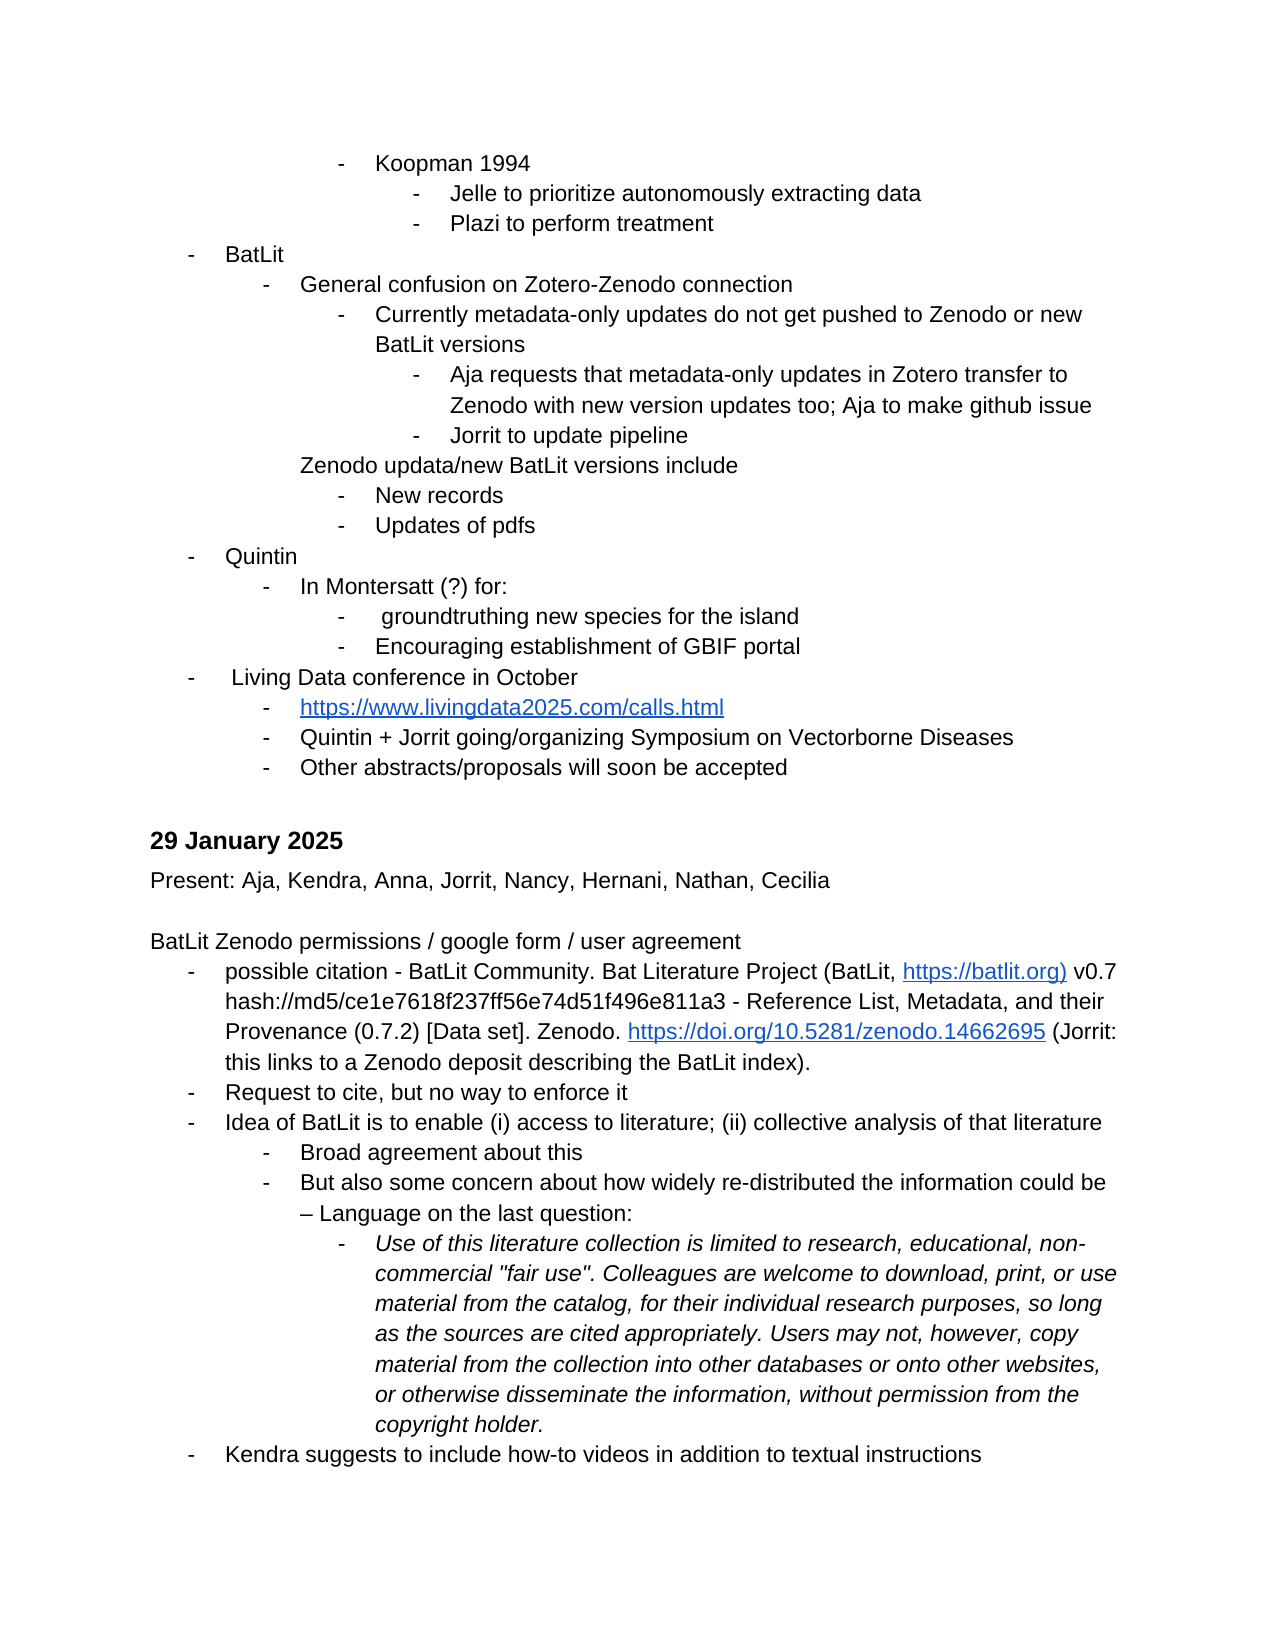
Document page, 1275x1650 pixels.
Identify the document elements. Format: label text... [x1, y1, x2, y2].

list General confusion on Zotero-Zenodo connection [262, 271, 1125, 297]
subtitle 29 January 2025 [150, 826, 1125, 855]
list Currently metadata-only updates do not get pushed to Zenodo or new BatLit versions [337, 301, 1125, 358]
text Present: Aja, Kendra, Anna, Jorrit, Nancy, Hernani, Nathan, Cecilia [150, 867, 1125, 894]
list Plazi to perform treatment [412, 210, 1125, 237]
text BatLit Zenodo permissions / google form / user agreement [150, 928, 1125, 954]
list Jorrit to update pipeline [412, 422, 1125, 448]
list Jelle to prioritize autonomously extracting data [412, 180, 1125, 207]
list Living Data conference in October [187, 663, 1125, 690]
text Zenodo updata/new BatLit versions include [300, 452, 1125, 478]
list Kendra suggests to include how-to videos in addition to textual instructions [187, 1441, 1125, 1468]
list Request to cite, but no way to enforce it [187, 1079, 1125, 1105]
list Koopman 1994 [337, 150, 1125, 176]
list https://www.livingdata2025.com/calls.html [262, 694, 1125, 720]
list Quintin + Jorrit going/organizing Symposium on Vectorborne Diseases [262, 724, 1125, 750]
list New records [337, 482, 1125, 509]
list Broad agreement about this [262, 1139, 1125, 1166]
list But also some concern about how widely re-distributed the information could be – Language on the last question: [262, 1169, 1125, 1226]
list BatLit [187, 241, 1125, 267]
list Updates of pdfs [337, 512, 1125, 539]
list Other abstracts/proposals will soon be accepted [262, 754, 1125, 781]
list Idea of BatLit is to enable (i) access to literature; (ii) collective analysis of that literature [187, 1109, 1125, 1135]
list groundtruthing new species for the island [337, 603, 1125, 629]
list Encouraging establishment of GBIF portal [337, 633, 1125, 660]
list Use of this literature collection is limited to research, educational, non-commercial "fair use". Colleagues are welcome to download, print, or use material from the catalog, for their individual research purposes, so long as the sources are cited appropriately. Users may not, however, copy material from the collection into other databases or onto other websites, or otherwise disseminate the information, without permission from the copyright holder. [337, 1230, 1125, 1437]
list In Montersatt (?) for: [262, 573, 1125, 599]
list Quintin [187, 543, 1125, 569]
list possible citation - BatLit Community. Bat Literature Project (BatLit, https://batlit.org) v0.7 hash://md5/ce1e7618f237ff56e74d51f496e811a3 - Reference List, Metadata, and their Provenance (0.7.2) [Data set]. Zenodo. https://doi.org/10.5281/zenodo.14662695 (Jorrit: this links to a Zenodo deposit describing the BatLit index). [187, 958, 1125, 1075]
list Aja requests that metadata-only updates in Zotero transfer to Zenodo with new version updates too; Aja to make github issue [412, 361, 1125, 418]
